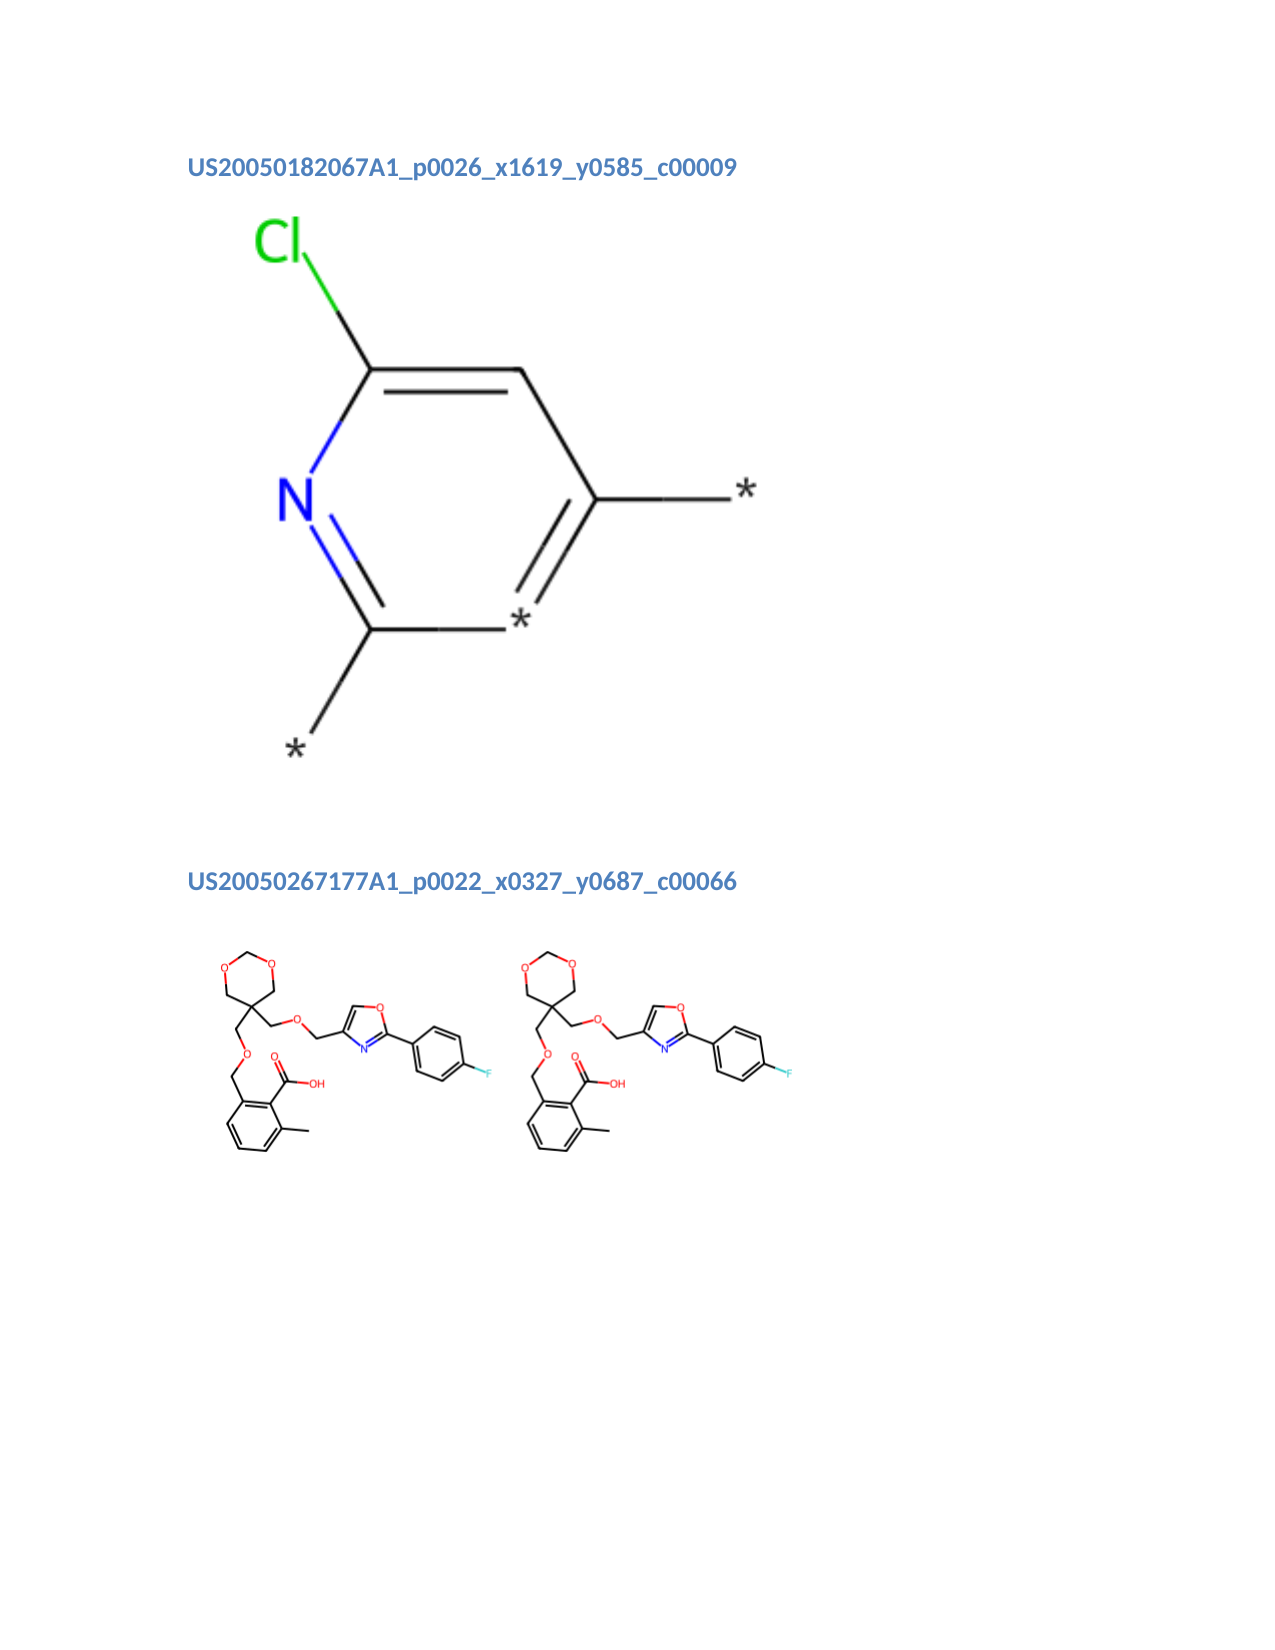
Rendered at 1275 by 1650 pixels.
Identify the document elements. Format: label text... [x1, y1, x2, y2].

subtitle US20050182067A1_p0026_x1619_y0585_c00009 [187, 150, 1087, 183]
subtitle US20050267177A1_p0022_x0327_y0687_c00066 [187, 864, 1087, 897]
picture [206, 901, 807, 1202]
picture [206, 187, 807, 788]
